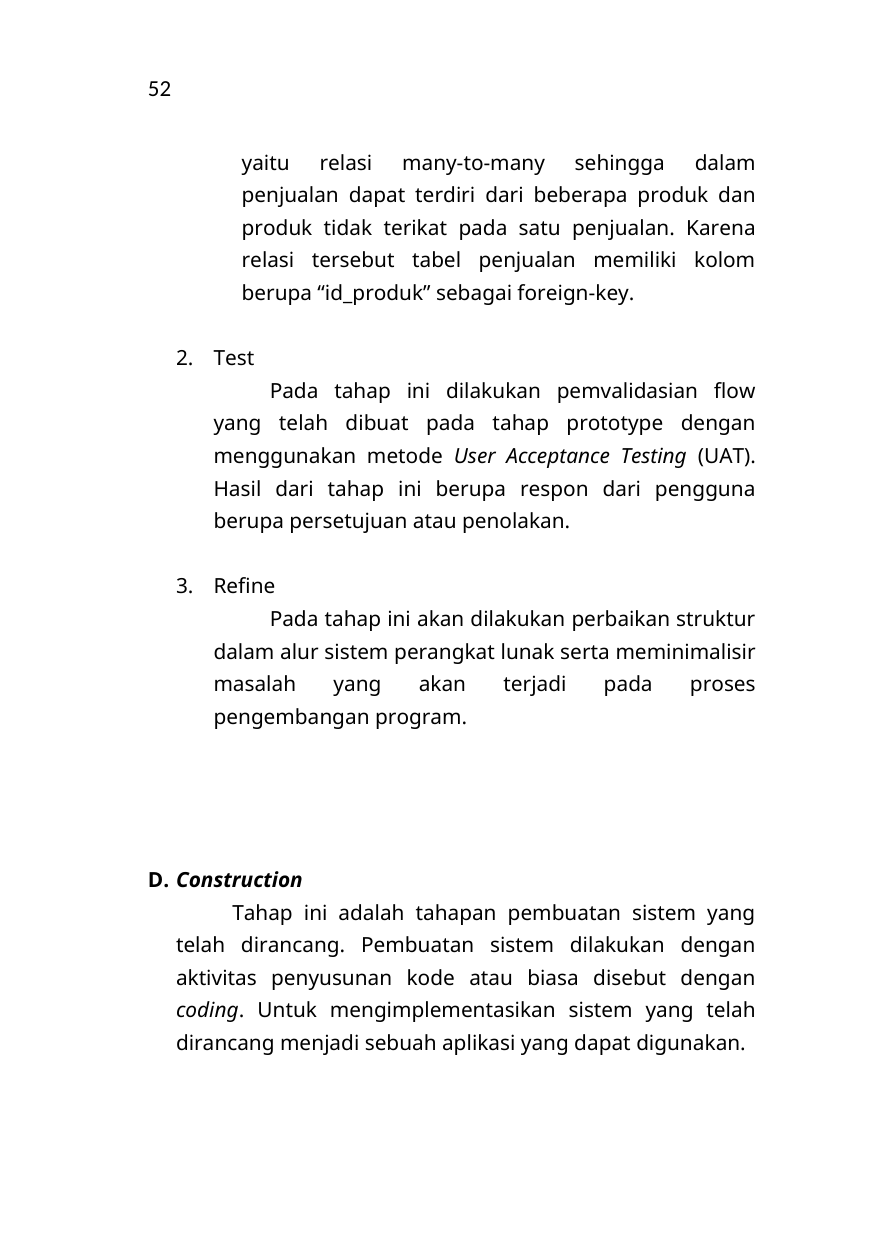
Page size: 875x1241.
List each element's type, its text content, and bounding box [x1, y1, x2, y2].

list Pada tahap ini dilakukan pemvalidasian flow yang telah dibuat pada tahap prototype dengan menggunakan metode User Acceptance Testing (UAT). Hasil dari tahap ini berupa respon dari pengguna berupa persetujuan atau penolakan. [213, 376, 756, 535]
list Construction [148, 865, 756, 893]
list Test [176, 343, 756, 372]
list Pada tahap ini akan dilakukan perbaikan struktur dalam alur sistem perangkat lunak serta meminimalisir masalah yang akan terjadi pada proses pengembangan program. [213, 604, 756, 730]
list Tahap ini adalah tahapan pembuatan sistem yang telah dirancang. Pembuatan sistem dilakukan dengan aktivitas penyusunan kode atau biasa disebut dengan coding. Untuk mengimplementasikan sistem yang telah dirancang menjadi sebuah aplikasi yang dapat digunakan. [176, 898, 756, 1056]
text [241, 148, 756, 307]
list Refine [176, 572, 756, 600]
